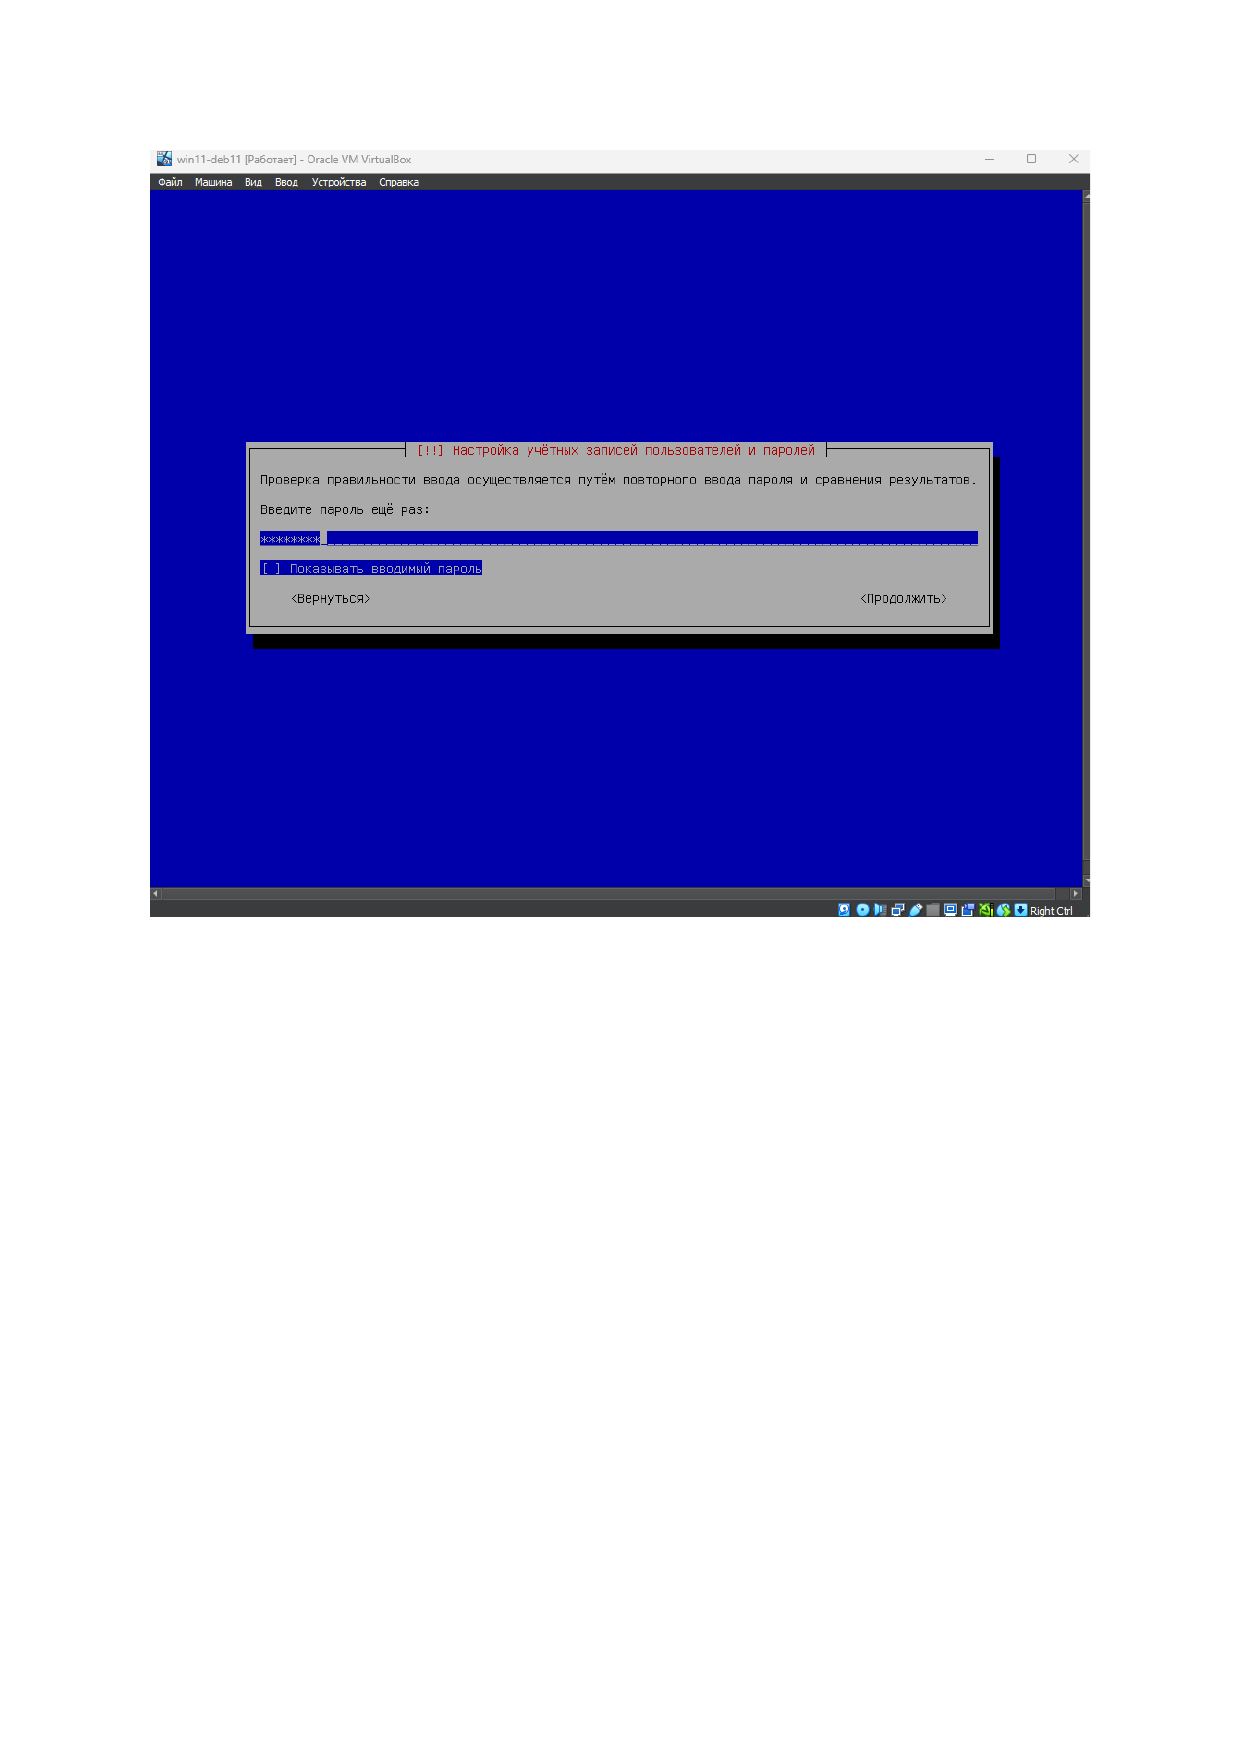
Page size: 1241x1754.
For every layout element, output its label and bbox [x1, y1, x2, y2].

picture [150, 150, 1091, 917]
